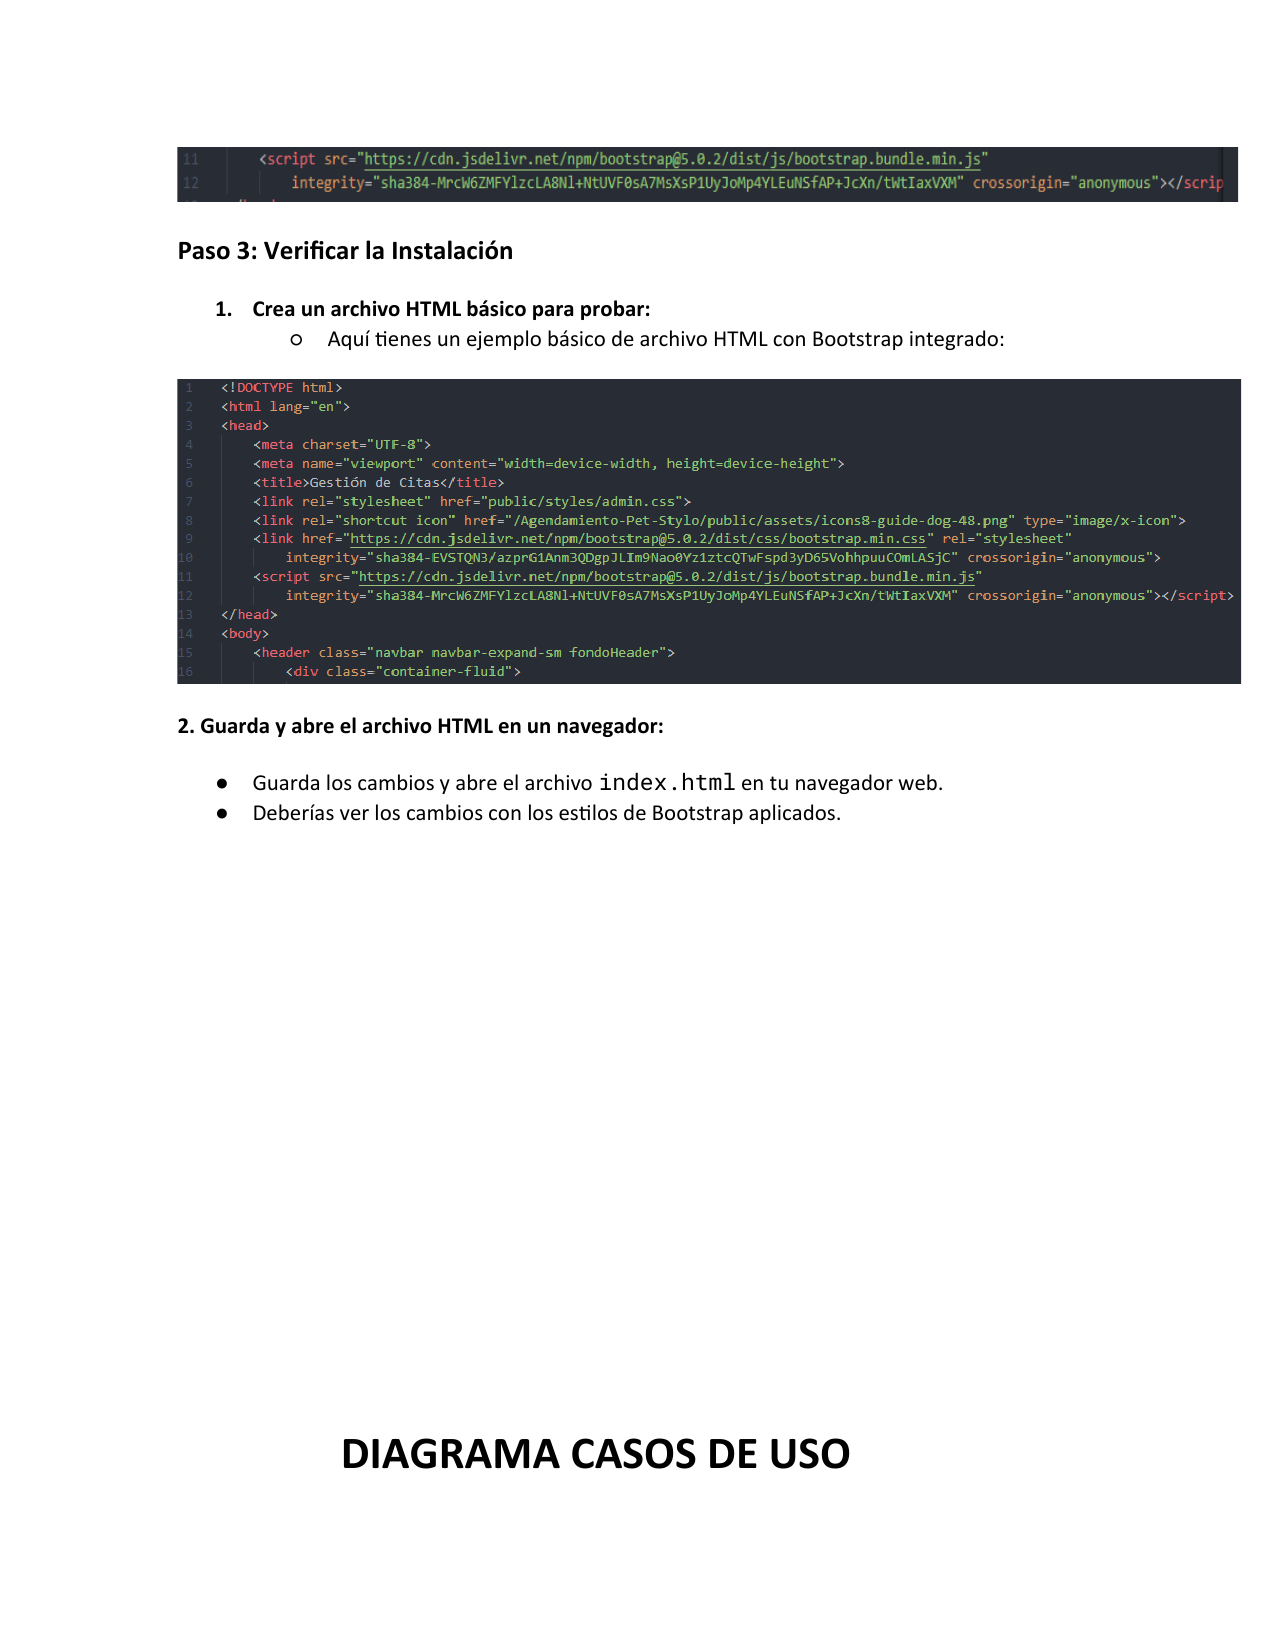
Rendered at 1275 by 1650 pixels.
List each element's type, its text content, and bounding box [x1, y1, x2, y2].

list Deberías ver los cambios con los estilos de Bootstrap aplicados. [215, 798, 1098, 827]
subtitle Paso 3: Verificar la Instalación [177, 233, 1098, 266]
list Aquí tienes un ejemplo básico de archivo HTML con Bootstrap integrado: [290, 324, 1098, 352]
text DIAGRAMA CASOS DE USO [177, 1423, 1098, 1479]
picture [177, 147, 1239, 202]
text 2. Guarda y abre el archivo HTML en un navegador: [177, 711, 1098, 739]
picture [177, 379, 1242, 684]
list Crea un archivo HTML básico para probar: [215, 294, 1098, 322]
list Guarda los cambios y abre el archivo index.html en tu navegador web. [215, 766, 1098, 796]
